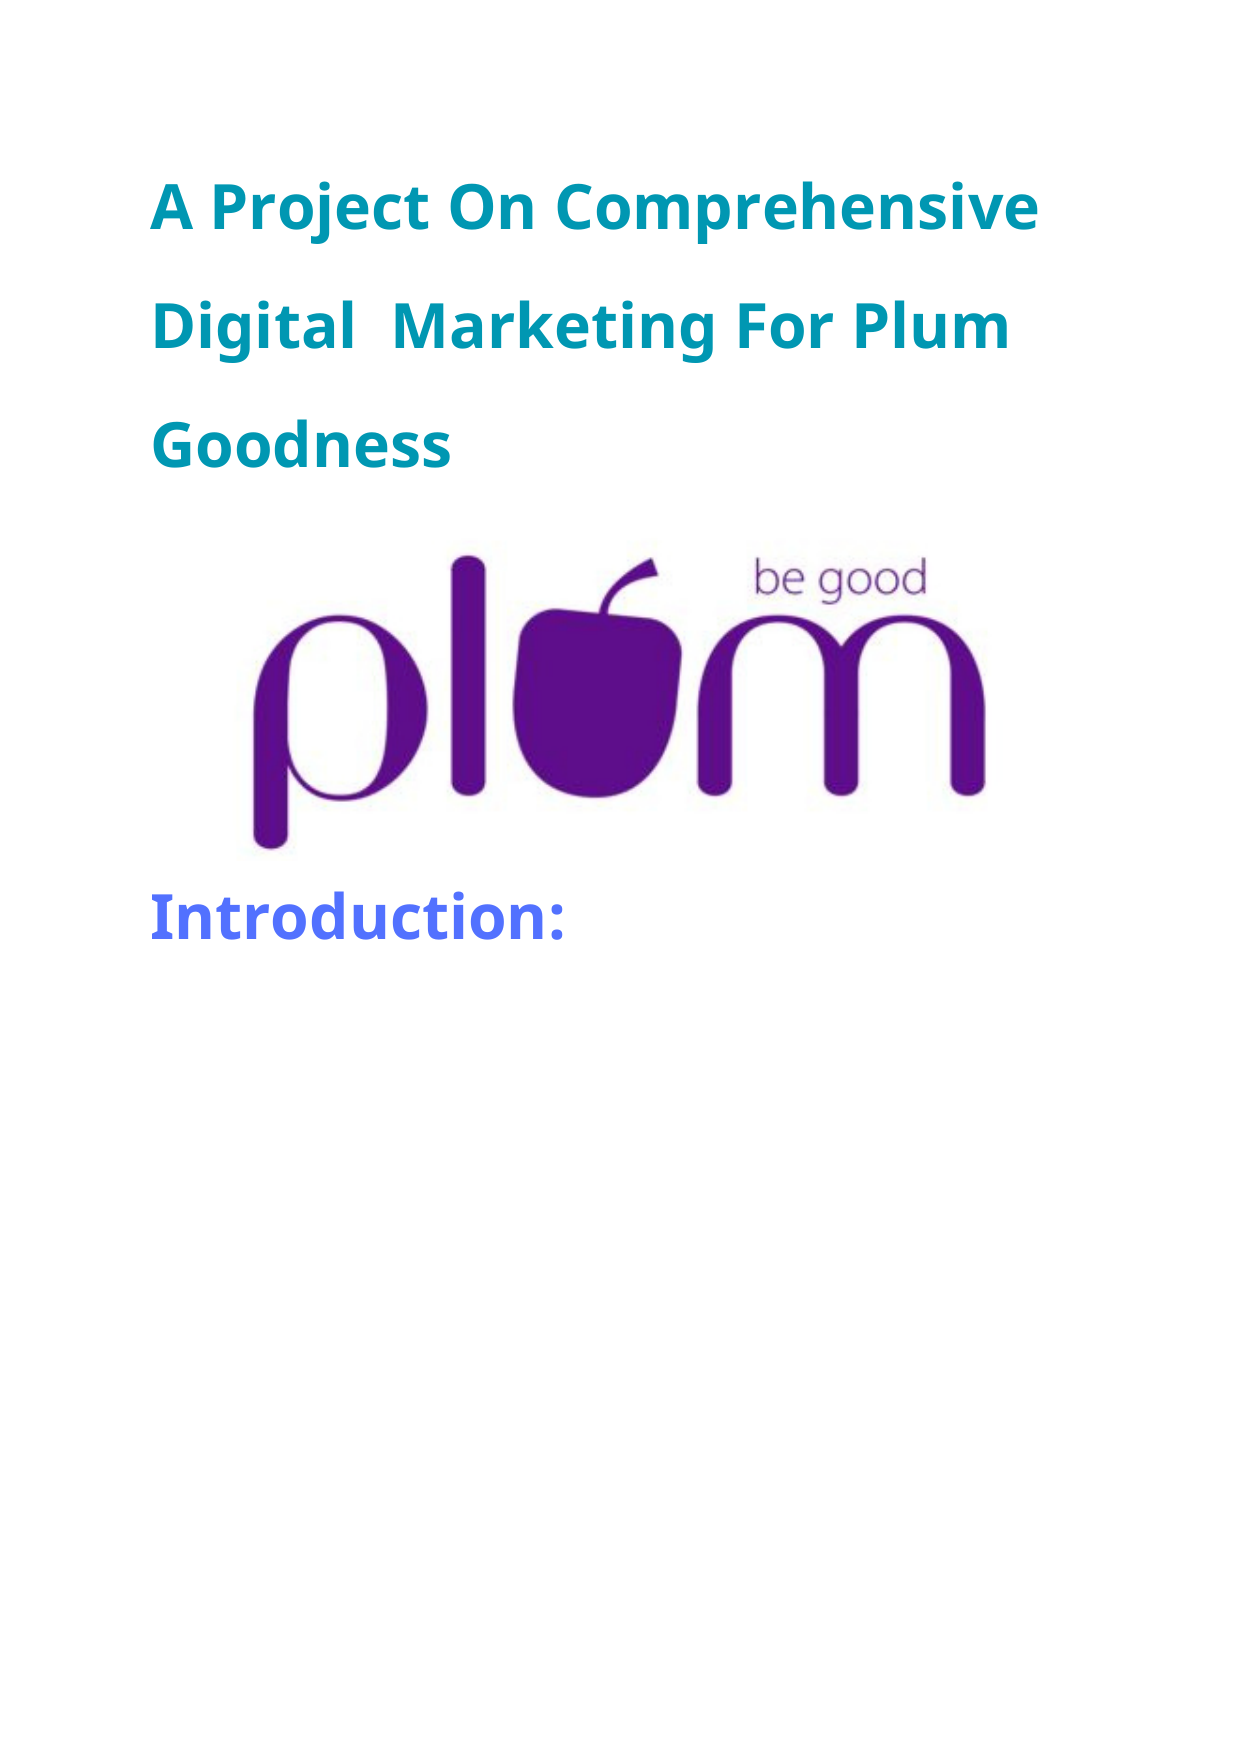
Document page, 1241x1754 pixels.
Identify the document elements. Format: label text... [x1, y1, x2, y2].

picture [209, 532, 1032, 861]
text A Project On Comprehensive Digital Marketing For Plum Goodness [150, 162, 1090, 486]
text Introduction: [150, 873, 1090, 958]
